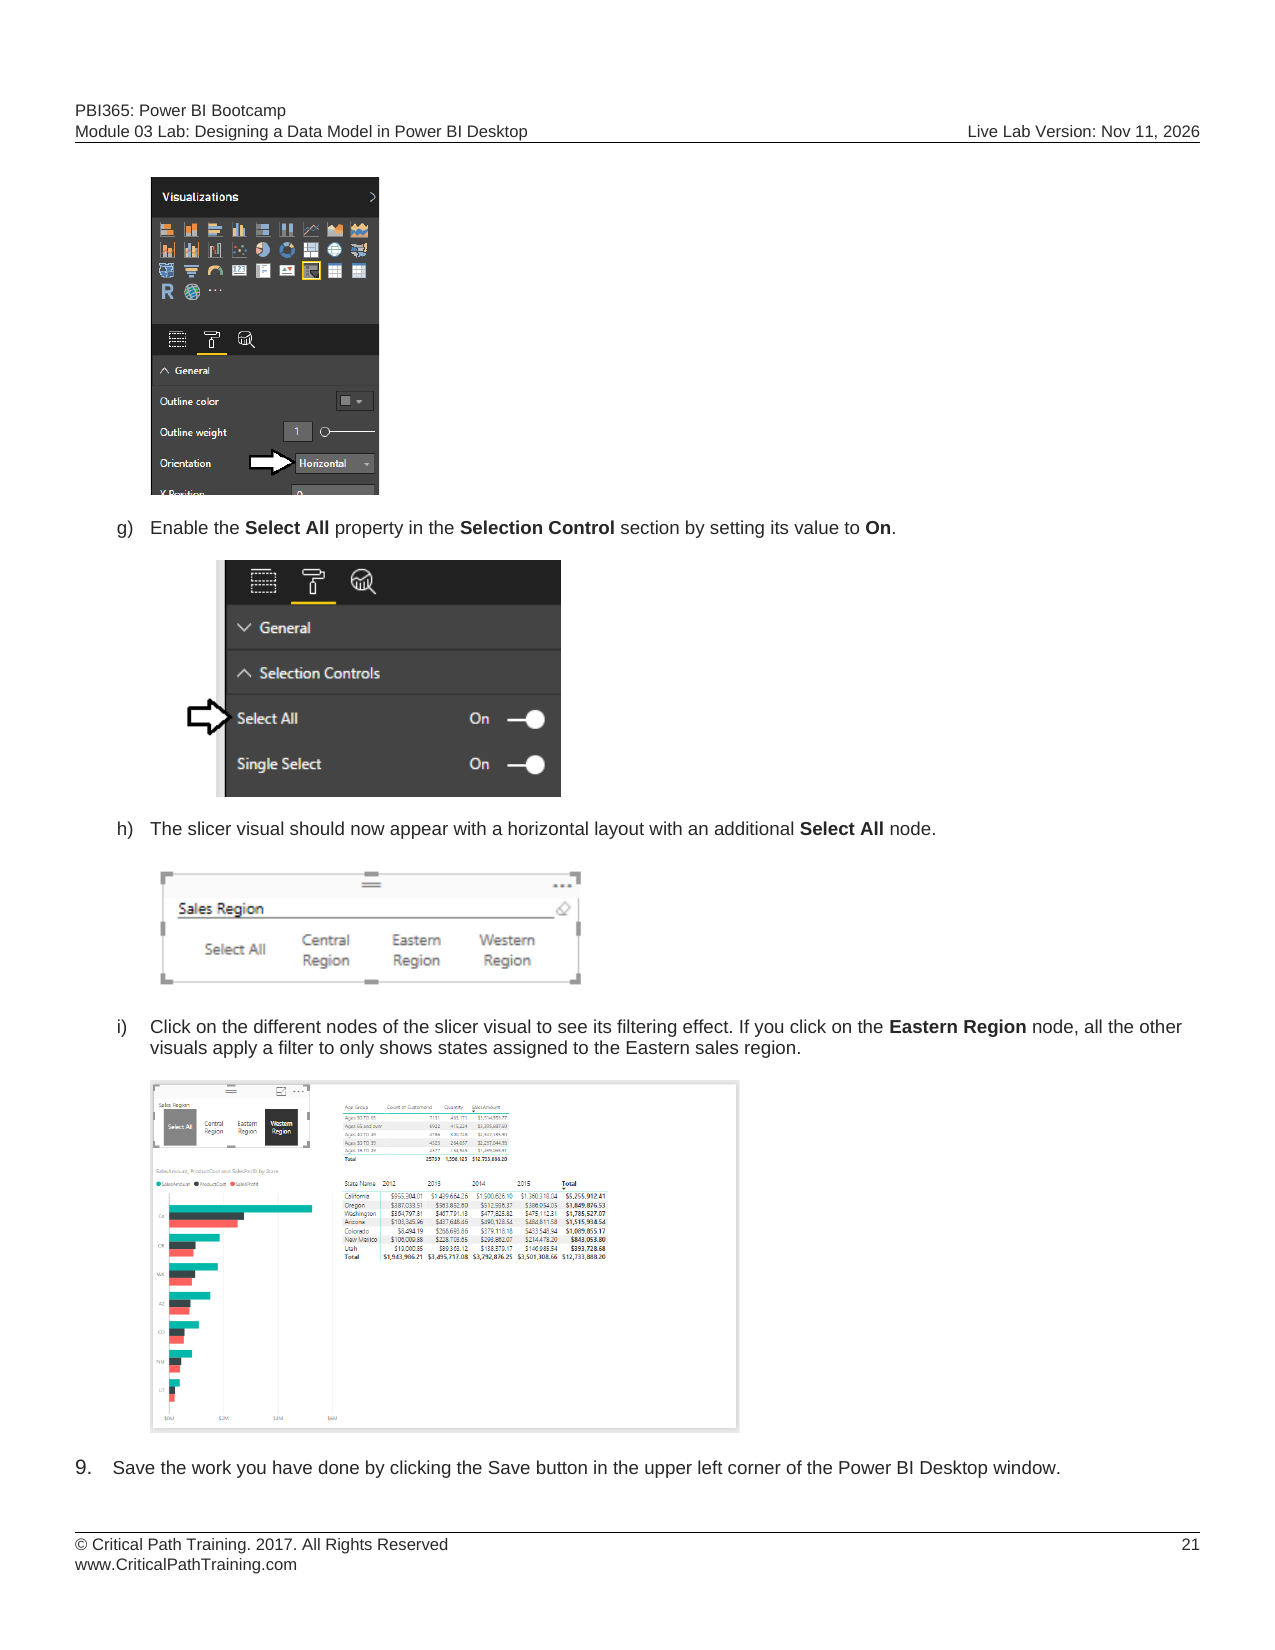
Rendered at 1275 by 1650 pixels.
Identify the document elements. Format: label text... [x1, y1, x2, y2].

picture [150, 861, 592, 994]
picture [150, 177, 380, 495]
text Enable the Select All property in the Selection Control section by setting its value to On. [117, 516, 1200, 538]
picture [150, 1080, 740, 1433]
text Save the work you have done by clicking the Save button in the upper left corner of the Power BI Desktop window. [75, 1455, 1200, 1479]
text The slicer visual should now appear with a horizontal layout with an additional Select All node. [117, 818, 1200, 839]
text Click on the different nodes of the slicer visual to see its filtering effect. If you click on the Eastern Region node, all the other visuals apply a filter to only shows states assigned to the Eastern sales region. [117, 1016, 1200, 1059]
picture [150, 560, 561, 797]
